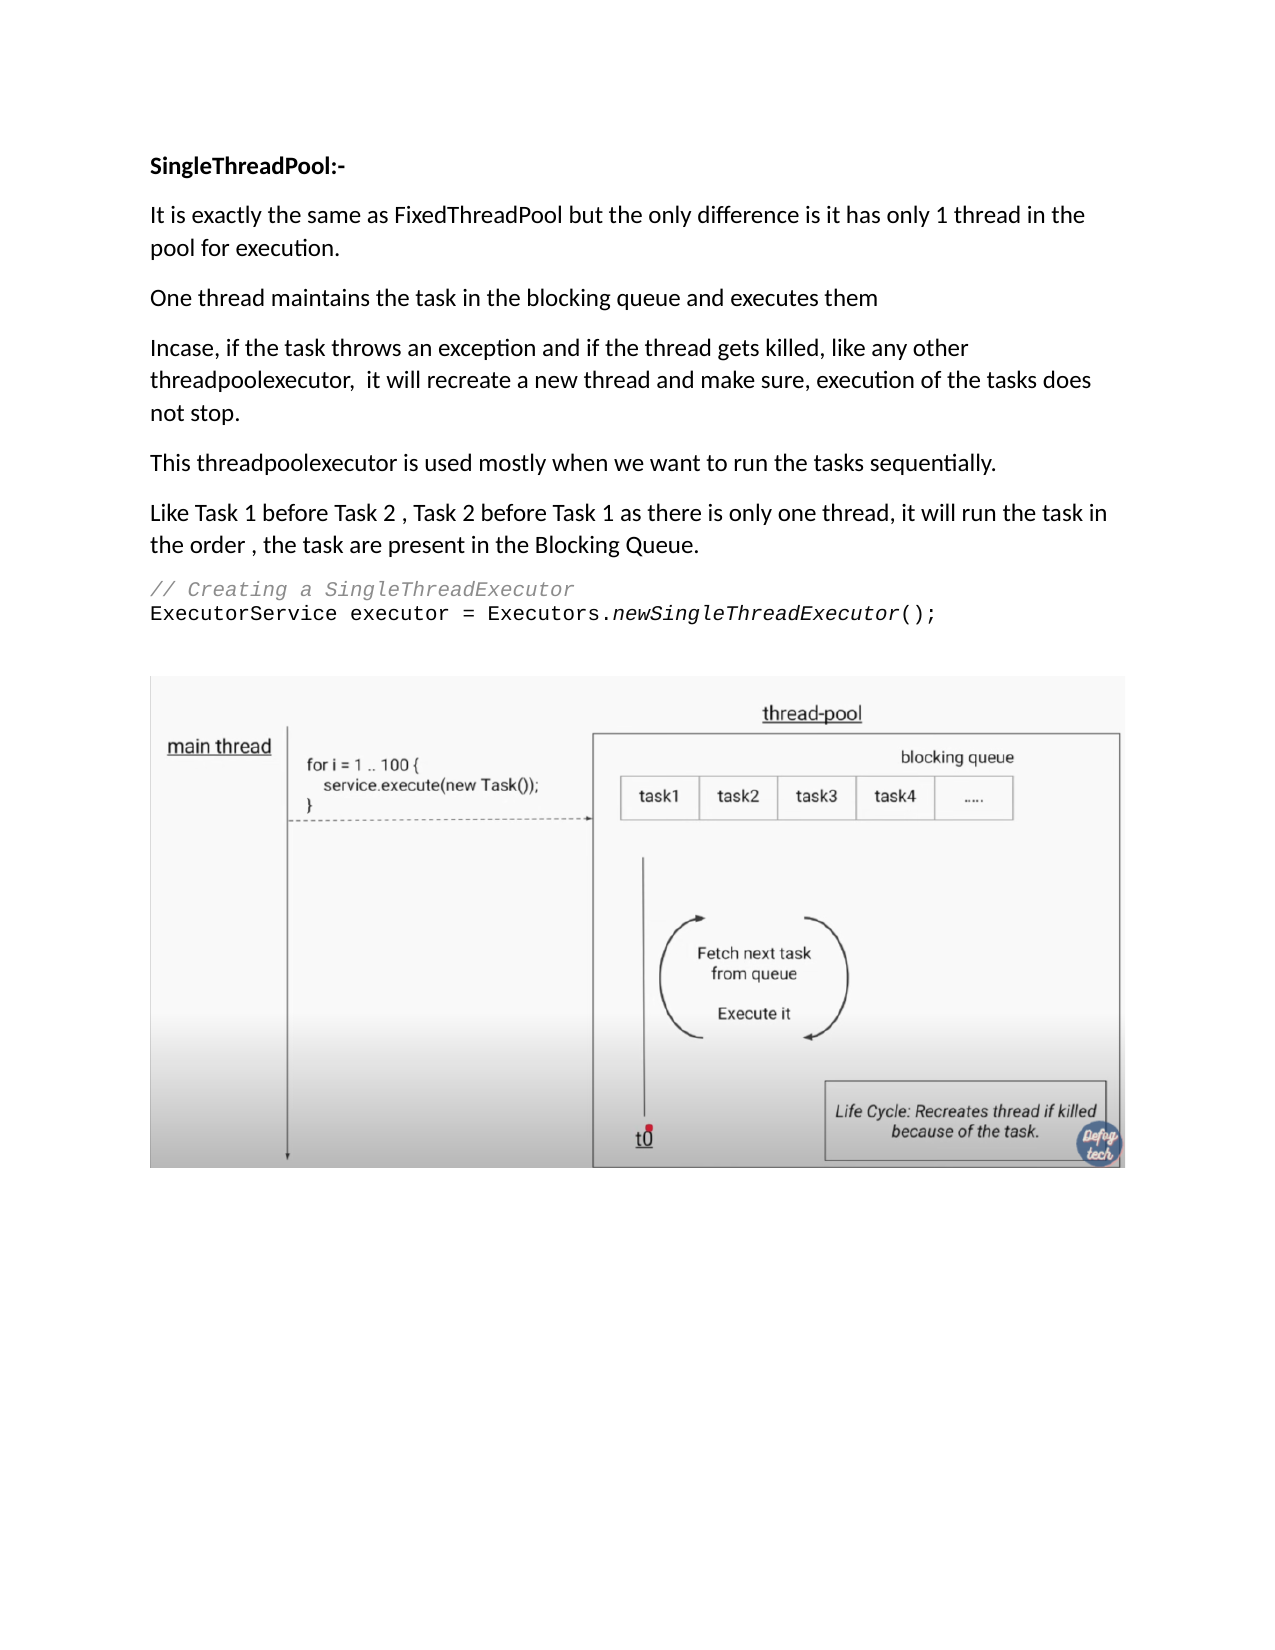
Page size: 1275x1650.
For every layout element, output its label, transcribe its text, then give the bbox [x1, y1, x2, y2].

text One thread maintains the task in the blocking queue and executes them [150, 282, 1125, 313]
text Like Task 1 before Task 2 , Task 2 before Task 1 as there is only one thread, it will run the task in the order , the task are present in the Blocking Queue. [150, 497, 1125, 560]
picture [150, 676, 1125, 1168]
text It is exactly the same as FixedThreadPool but the only difference is it has only 1 thread in the pool for execution. [150, 199, 1125, 263]
text SingleThreadPool:- [150, 150, 1125, 181]
text This threadpoolexecutor is used mostly when we want to run the tasks sequentially. [150, 447, 1125, 478]
text Incase, if the task throws an exception and if the thread gets killed, like any other threadpoolexecutor, it will recreate a new thread and make sure, execution of the tasks does not stop. [150, 332, 1125, 428]
text // Creating a SingleThreadExecutor ExecutorService executor = Executors.newSingleThreadExecutor(); [150, 579, 1125, 626]
